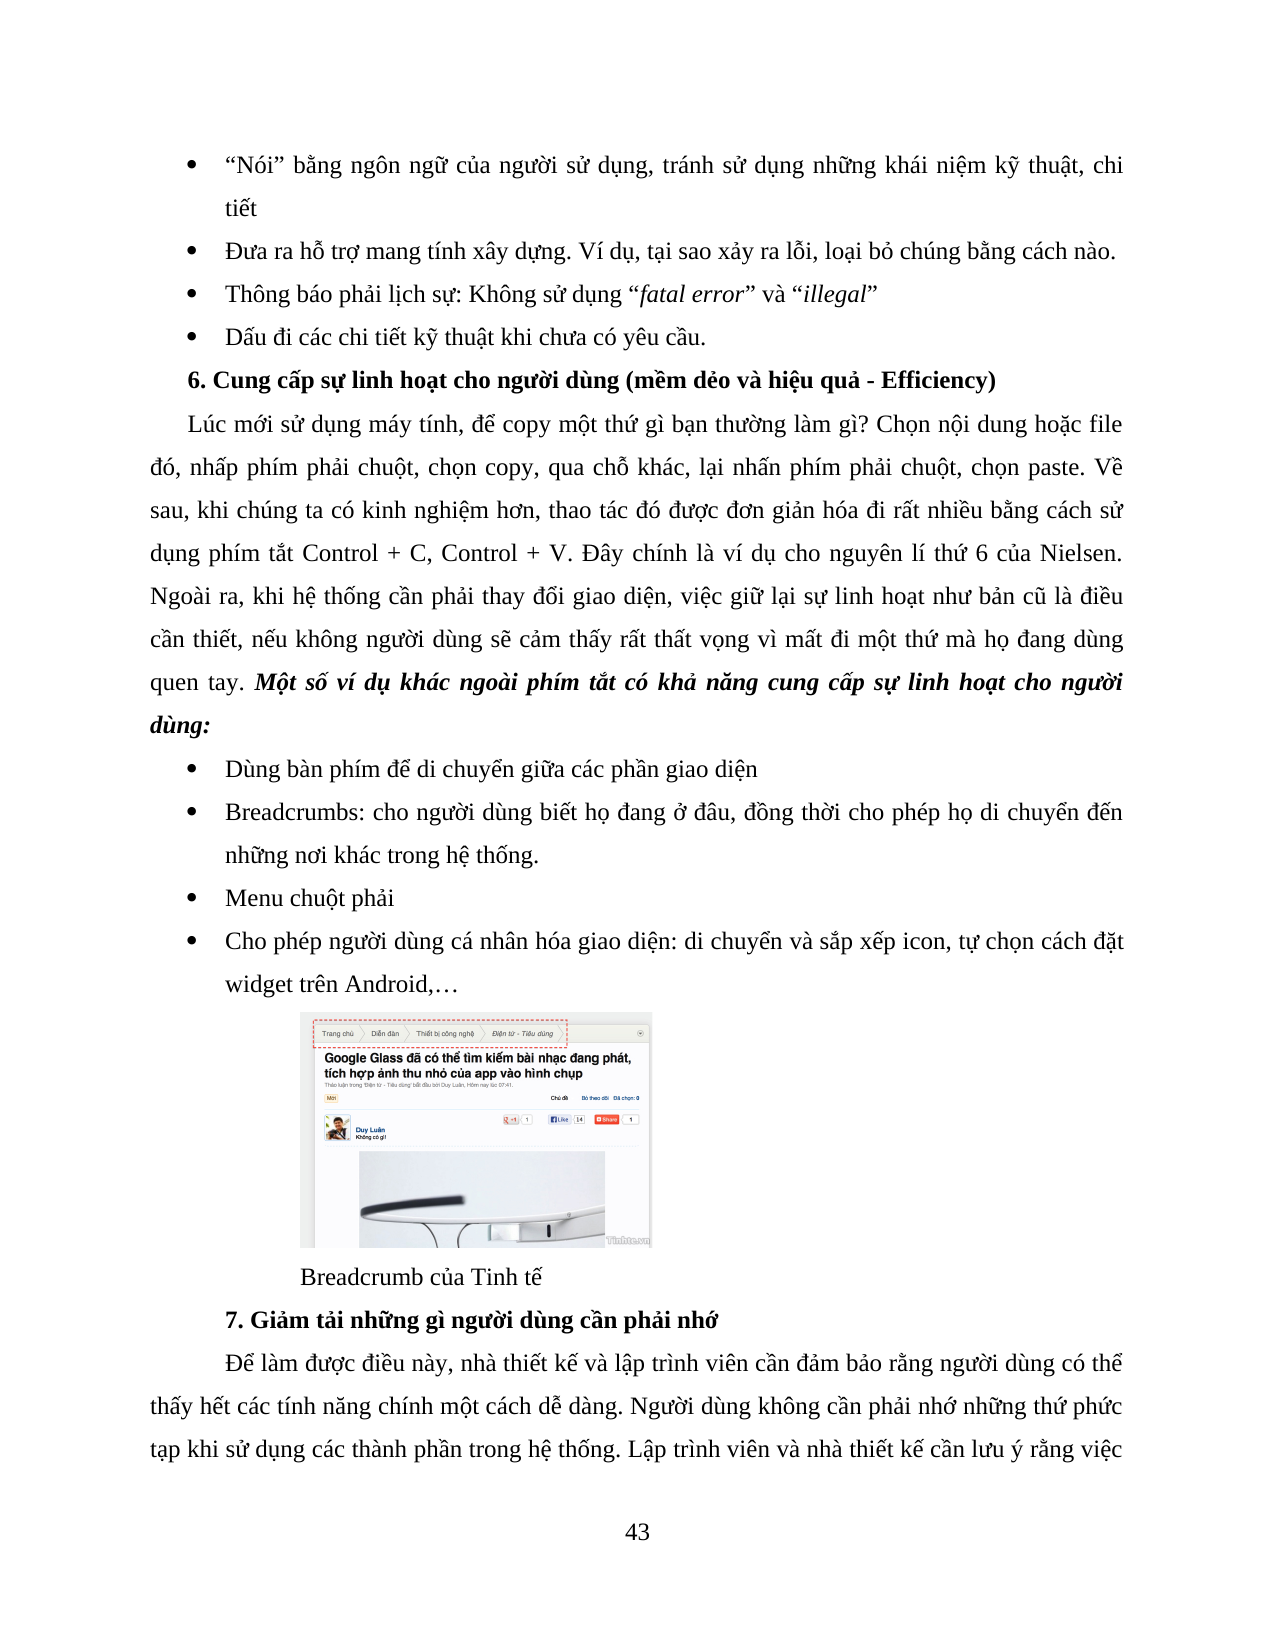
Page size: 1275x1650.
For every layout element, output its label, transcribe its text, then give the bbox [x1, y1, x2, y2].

text Lúc mới sử dụng máy tính, để copy một thứ gì bạn thường làm gì? Chọn nội dung hoặc file đó, nhấp phím phải chuột, chọn copy, qua chỗ khác, lại nhấn phím phải chuột, chọn paste. Về sau, khi chúng ta có kinh nghiệm hơn, thao tác đó được đơn giản hóa đi rất nhiều bằng cách sử dụng phím tắt Control + C, Control + V. Đây chính là ví dụ cho nguyên lí thứ 6 của Nielsen. Ngoài ra, khi hệ thống cần phải thay đổi giao diện, việc giữ lại sự linh hoạt như bản cũ là điều cần thiết, nếu không người dùng sẽ cảm thấy rất thất vọng vì mất đi một thứ mà họ đang dùng quen tay. Một số ví dụ khác ngoài phím tắt có khả năng cung cấp sự linh hoạt cho người dùng: [150, 409, 1125, 739]
list “Nói” bằng ngôn ngữ của người sử dụng, tránh sử dụng những khái niệm kỹ thuật, chi tiết [187, 150, 1125, 222]
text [150, 1348, 1125, 1463]
list Menu chuột phải [187, 883, 1125, 912]
picture [300, 1012, 653, 1248]
list Dấu đi các chi tiết kỹ thuật khi chưa có yêu cầu. [187, 322, 1125, 351]
list Cho phép người dùng cá nhân hóa giao diện: di chuyển và sắp xếp icon, tự chọn cách đặt widget trên Android,… [187, 926, 1125, 998]
text 7. Giảm tải những gì người dùng cần phải nhớ [150, 1305, 1125, 1333]
text Breadcrumb của Tinh tế [300, 1262, 1125, 1290]
list Breadcrumbs: cho người dùng biết họ đang ở đâu, đồng thời cho phép họ di chuyển đến những nơi khác trong hệ thống. [187, 797, 1125, 869]
list Thông báo phải lịch sự: Không sử dụng “fatal error” và “illegal” [187, 279, 1125, 308]
list Dùng bàn phím để di chuyển giữa các phần giao diện [187, 754, 1125, 782]
list Đưa ra hỗ trợ mang tính xây dựng. Ví dụ, tại sao xảy ra lỗi, loại bỏ chúng bằng cách nào. [187, 236, 1125, 265]
text 6. Cung cấp sự linh hoạt cho người dùng (mềm dẻo và hiệu quả - Efficiency) [150, 366, 1125, 394]
